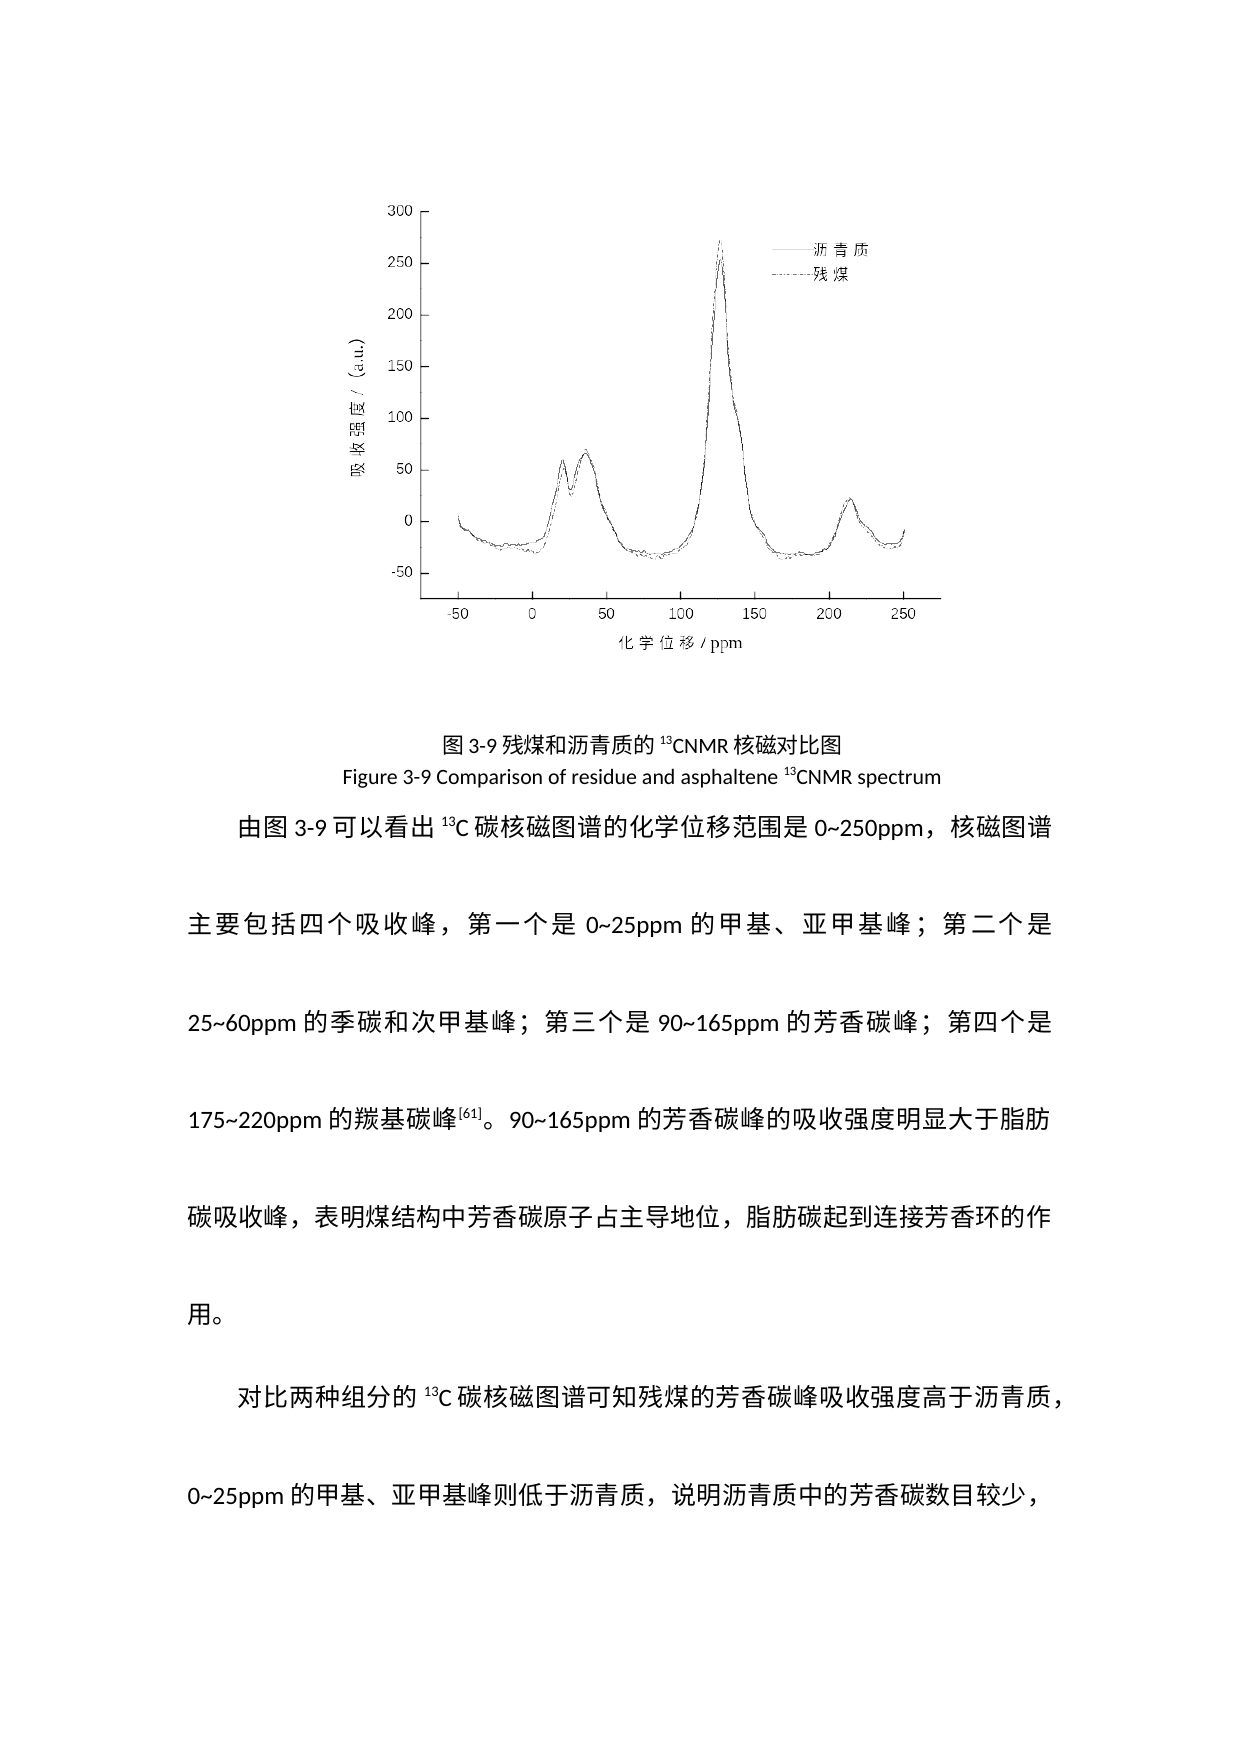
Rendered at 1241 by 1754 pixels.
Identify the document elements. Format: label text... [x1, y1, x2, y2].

text 图3-9 残煤和沥青质的13CNMR核磁对比图 [187, 728, 1053, 760]
text 由图3-9可以看出13C碳核磁图谱的化学位移范围是0~250ppm，核磁图谱主要包括四个吸收峰，第一个是0~25ppm的甲基、亚甲基峰；第二个是25~60ppm的季碳和次甲基峰；第三个是90~165ppm的芳香碳峰；第四个是175~220ppm的羰基碳峰[61]。90~165ppm的芳香碳峰的吸收强度明显大于脂肪碳吸收峰，表明煤结构中芳香碳原子占主导地位，脂肪碳起到连接芳香环的作用。 [187, 793, 1053, 1345]
text Figure 3-9 Comparison of residue and asphaltene 13CNMR spectrum [187, 760, 1053, 793]
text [187, 1363, 1053, 1526]
